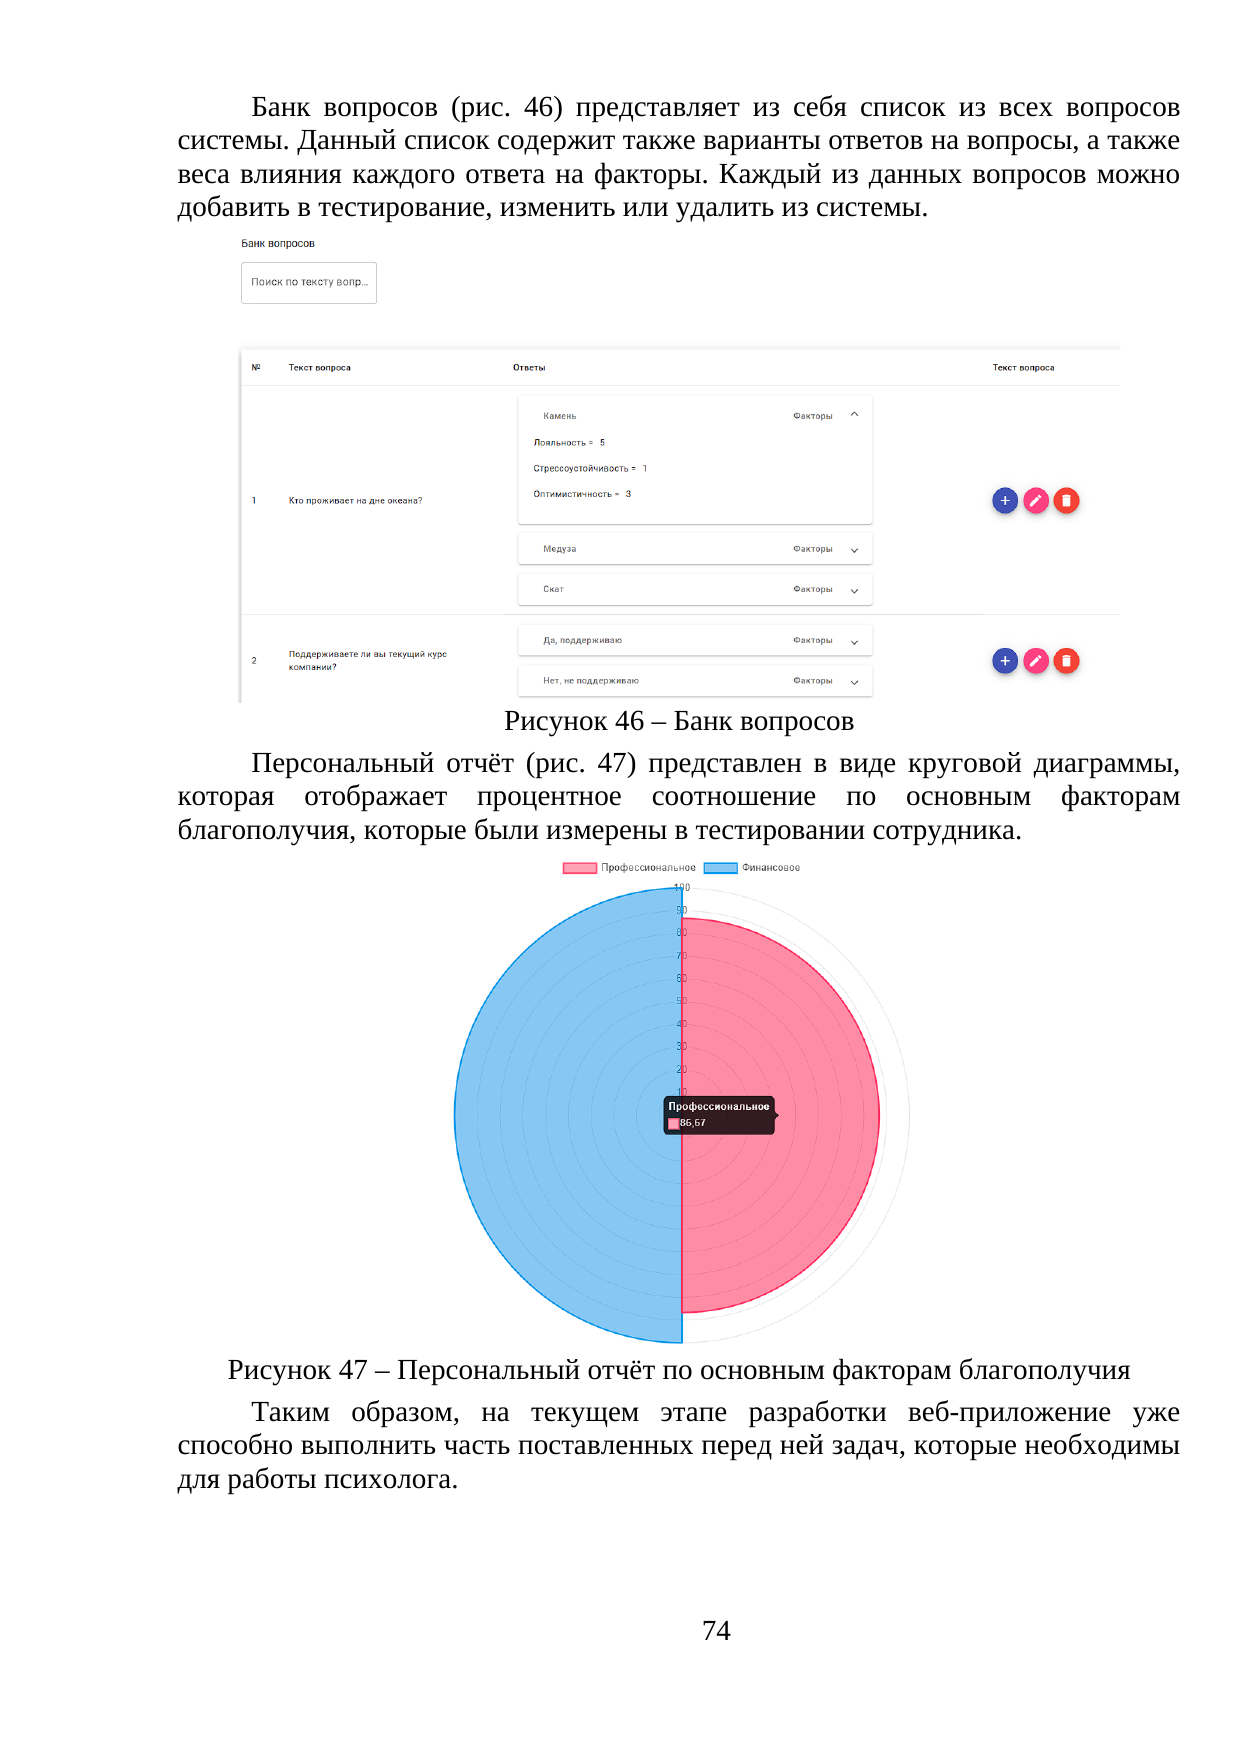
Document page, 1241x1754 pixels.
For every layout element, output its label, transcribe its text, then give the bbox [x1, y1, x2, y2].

picture [436, 857, 922, 1352]
text Таким образом, на текущем этапе разработки веб-приложение уже способно выполнить часть поставленных перед ней задач, которые необходимы для работы психолога. [177, 1394, 1181, 1494]
text Банк вопросов (рис. 46) представляет из себя список из всех вопросов системы. Данный список содержит также варианты ответов на вопросы, а также веса влияния каждого ответа на факторы. Каждый из данных вопросов можно добавить в тестирование, изменить или удалить из системы. [177, 89, 1181, 223]
text Персональный отчёт (рис. 47) представлен в виде круговой диаграммы, которая отображает процентное соотношение по основным факторам благополучия, которые были измерены в тестировании сотрудника. [177, 745, 1181, 845]
text Рисунок 47 – Персональный отчёт по основным факторам благополучия [177, 1352, 1181, 1385]
picture [237, 235, 1121, 703]
text Рисунок 46 – Банк вопросов [177, 703, 1181, 736]
